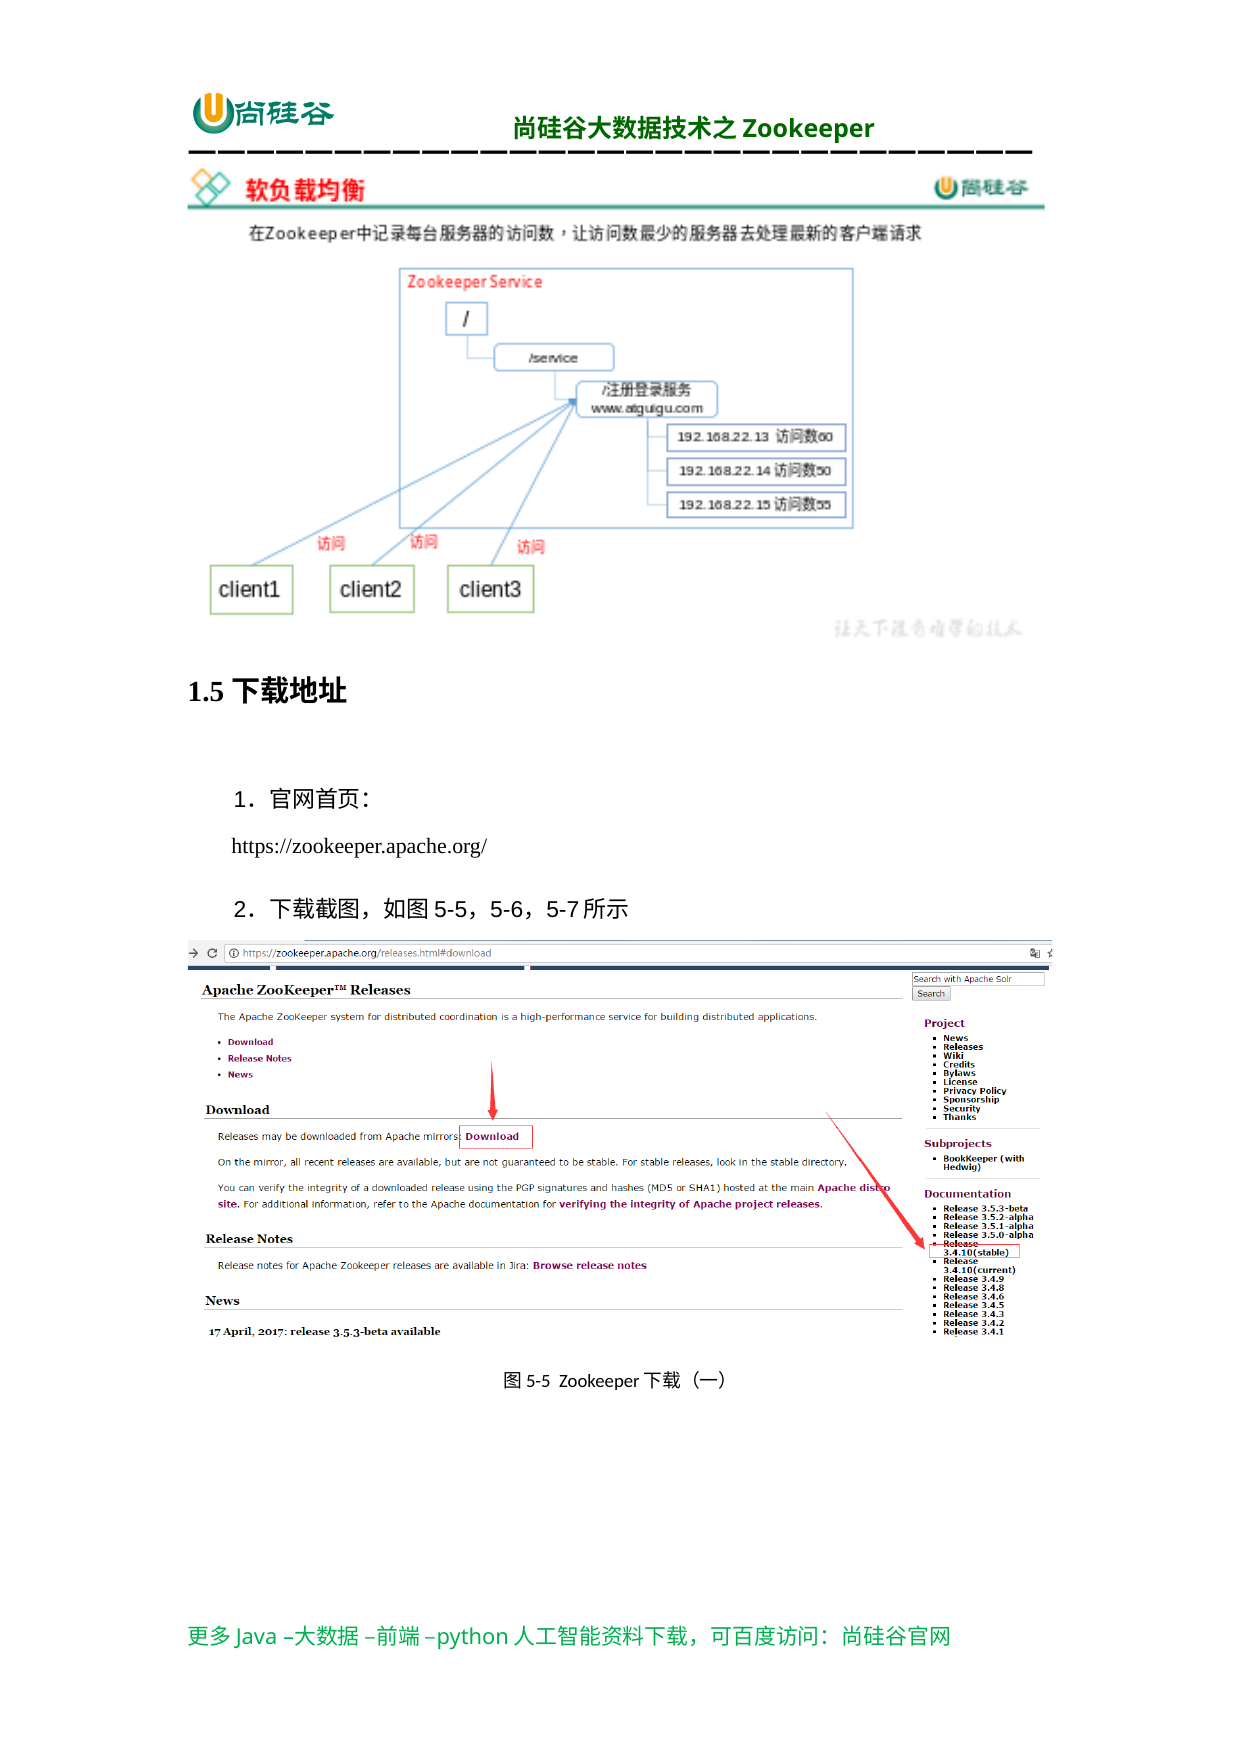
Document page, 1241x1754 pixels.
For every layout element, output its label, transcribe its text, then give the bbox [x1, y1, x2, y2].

picture [187, 940, 1053, 1337]
text 图5-5 Zookeeper下载（一） [187, 1363, 1053, 1395]
text 1．官网首页： [187, 765, 1053, 830]
picture [187, 88, 338, 138]
subtitle 1.5 下载地址 [187, 656, 1053, 721]
text 2．下载截图，如图5-5，5-6，5-7所示 [187, 875, 1053, 940]
text https://zookeeper.apache.org/ [187, 830, 1053, 862]
